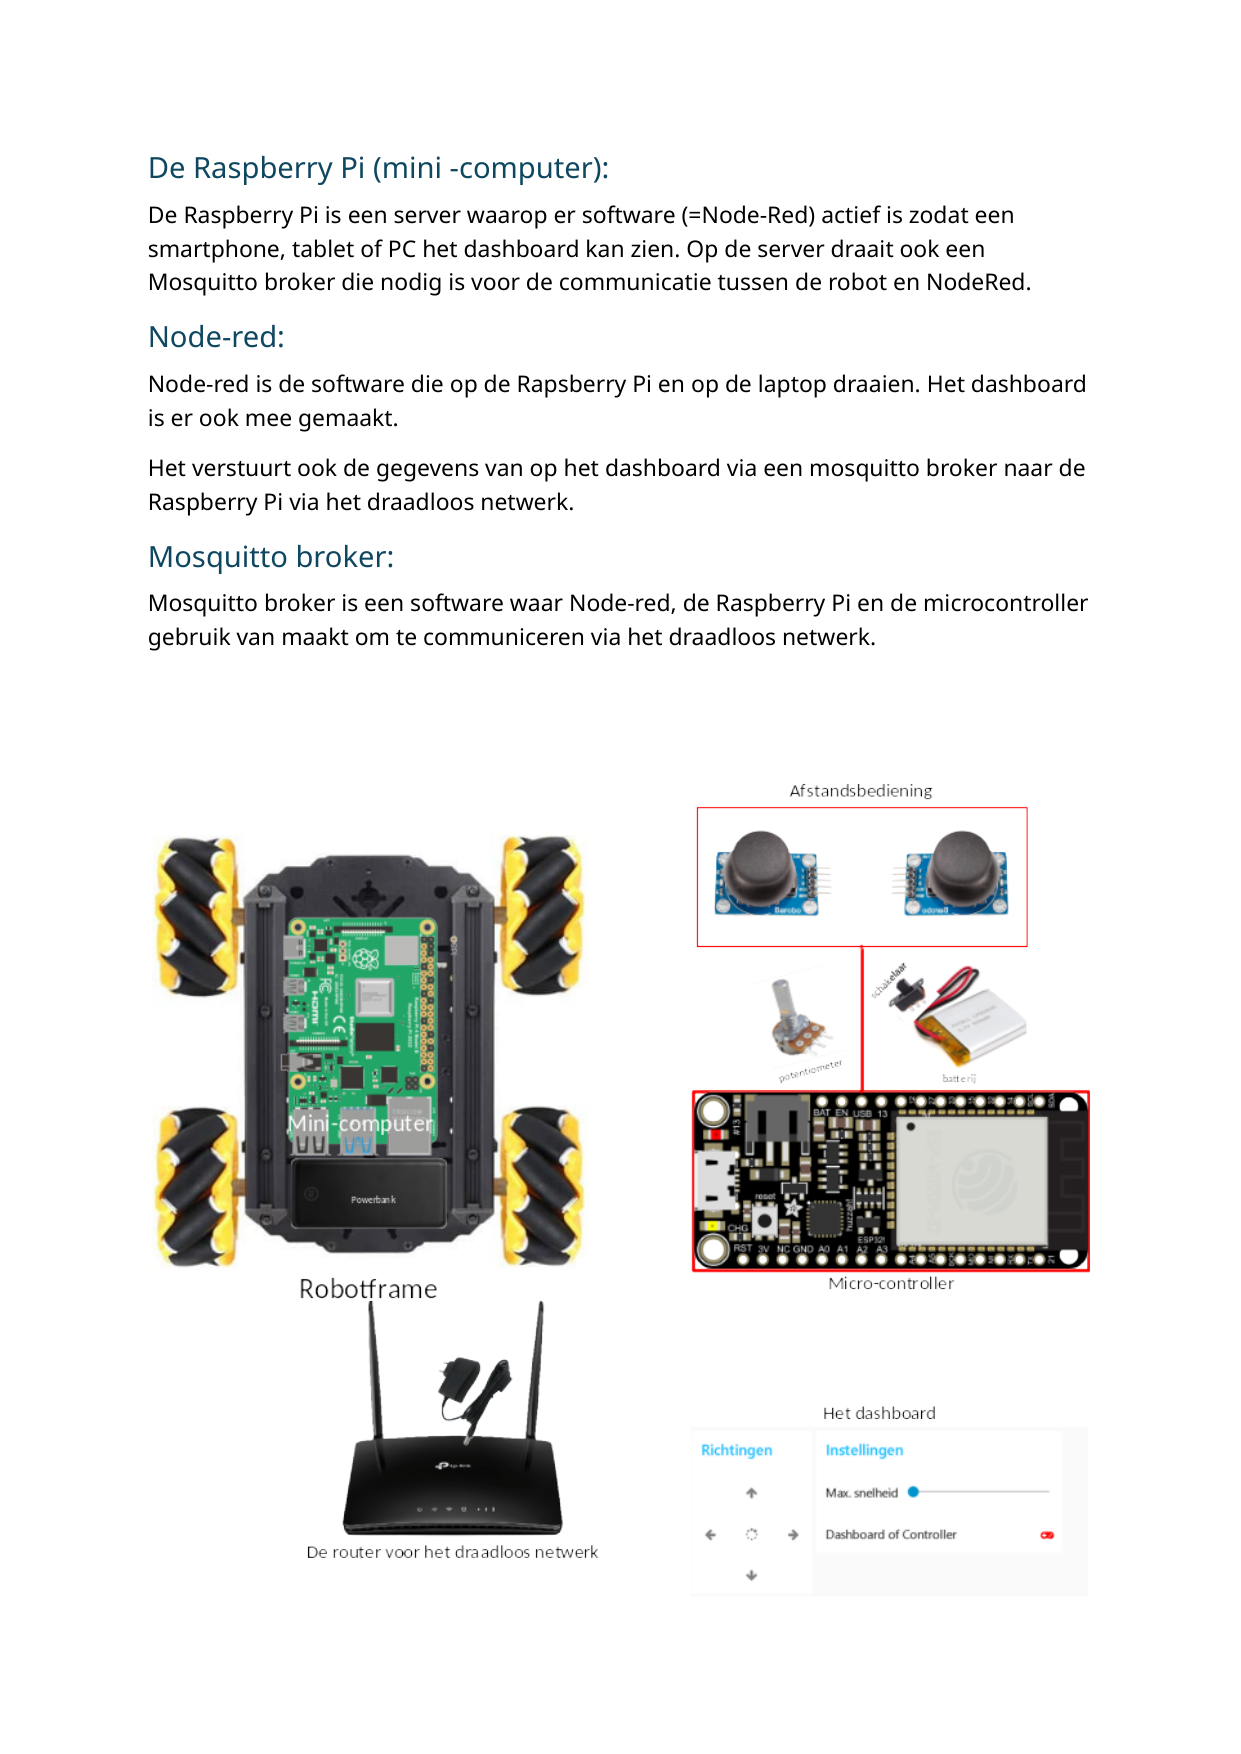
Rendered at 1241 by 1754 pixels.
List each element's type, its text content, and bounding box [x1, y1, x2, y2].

text Het verstuurt ook de gegevens van op het dashboard via een mosquitto broker naar de Raspberry Pi via het draadloos netwerk. [148, 452, 1093, 517]
text De Raspberry Pi is een server waarop er software (=Node-Red) actief is zodat een smartphone, tablet of PC het dashboard kan zien. Op de server draait ook een Mosquitto broker die nodig is voor de communicatie tussen de robot en NodeRed. [148, 199, 1093, 297]
subtitle De Raspberry Pi (mini -computer): [148, 148, 1093, 187]
text Node-red is de software die op de Rapsberry Pi en op de laptop draaien. Het dashboard is er ook mee gemaakt. [148, 368, 1093, 433]
subtitle Node-red: [148, 317, 1093, 356]
text Mosquitto broker is een software waar Node-red, de Raspberry Pi en de microcontroller gebruik van maakt om te communiceren via het draadloos netwerk. [148, 587, 1093, 652]
subtitle Mosquitto broker: [148, 536, 1093, 576]
